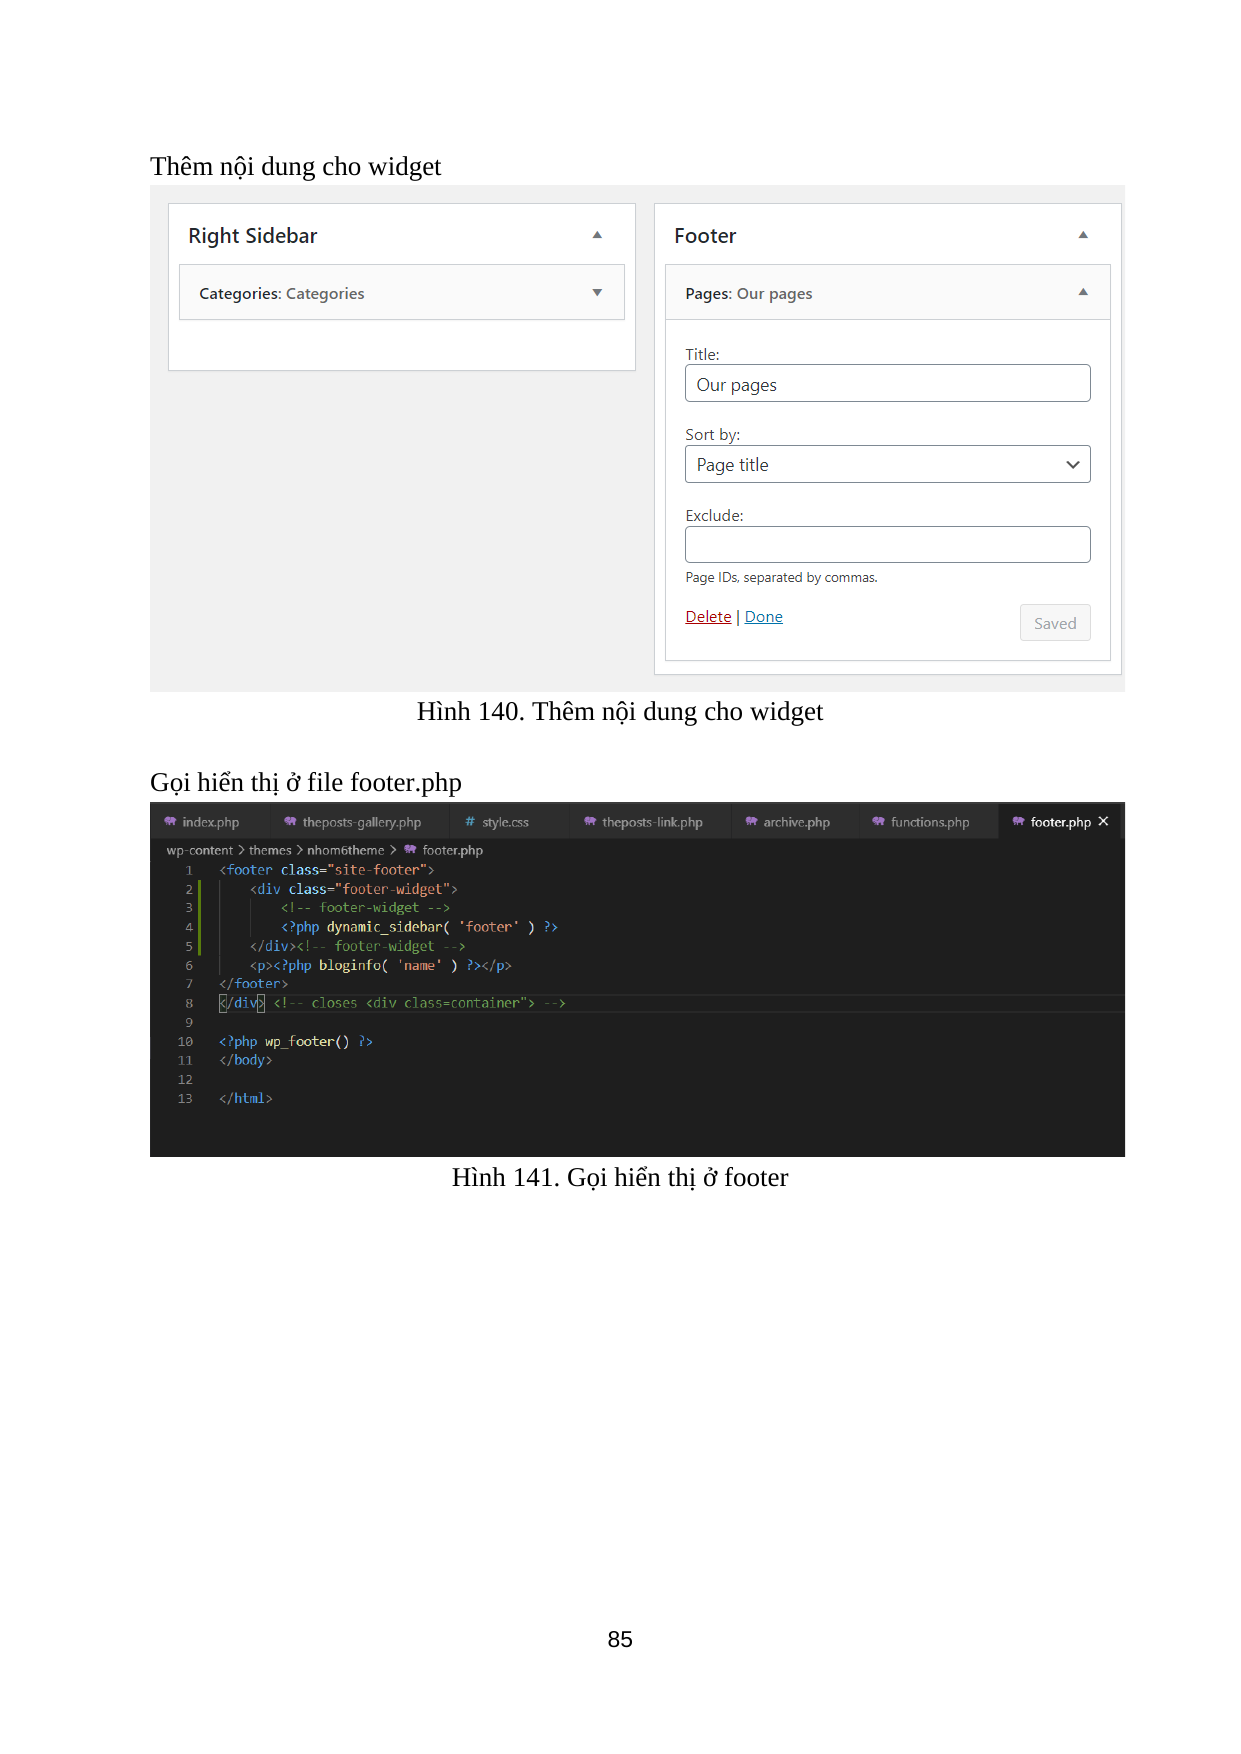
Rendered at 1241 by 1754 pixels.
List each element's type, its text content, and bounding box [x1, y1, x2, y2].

text Thêm nội dung cho widget [150, 150, 1090, 181]
text Gọi hiển thị ở file footer.php [150, 766, 1090, 798]
text Hình 140. Thêm nội dung cho widget [150, 695, 1090, 726]
text Hình 141. Gọi hiển thị ở footer [150, 1161, 1090, 1192]
